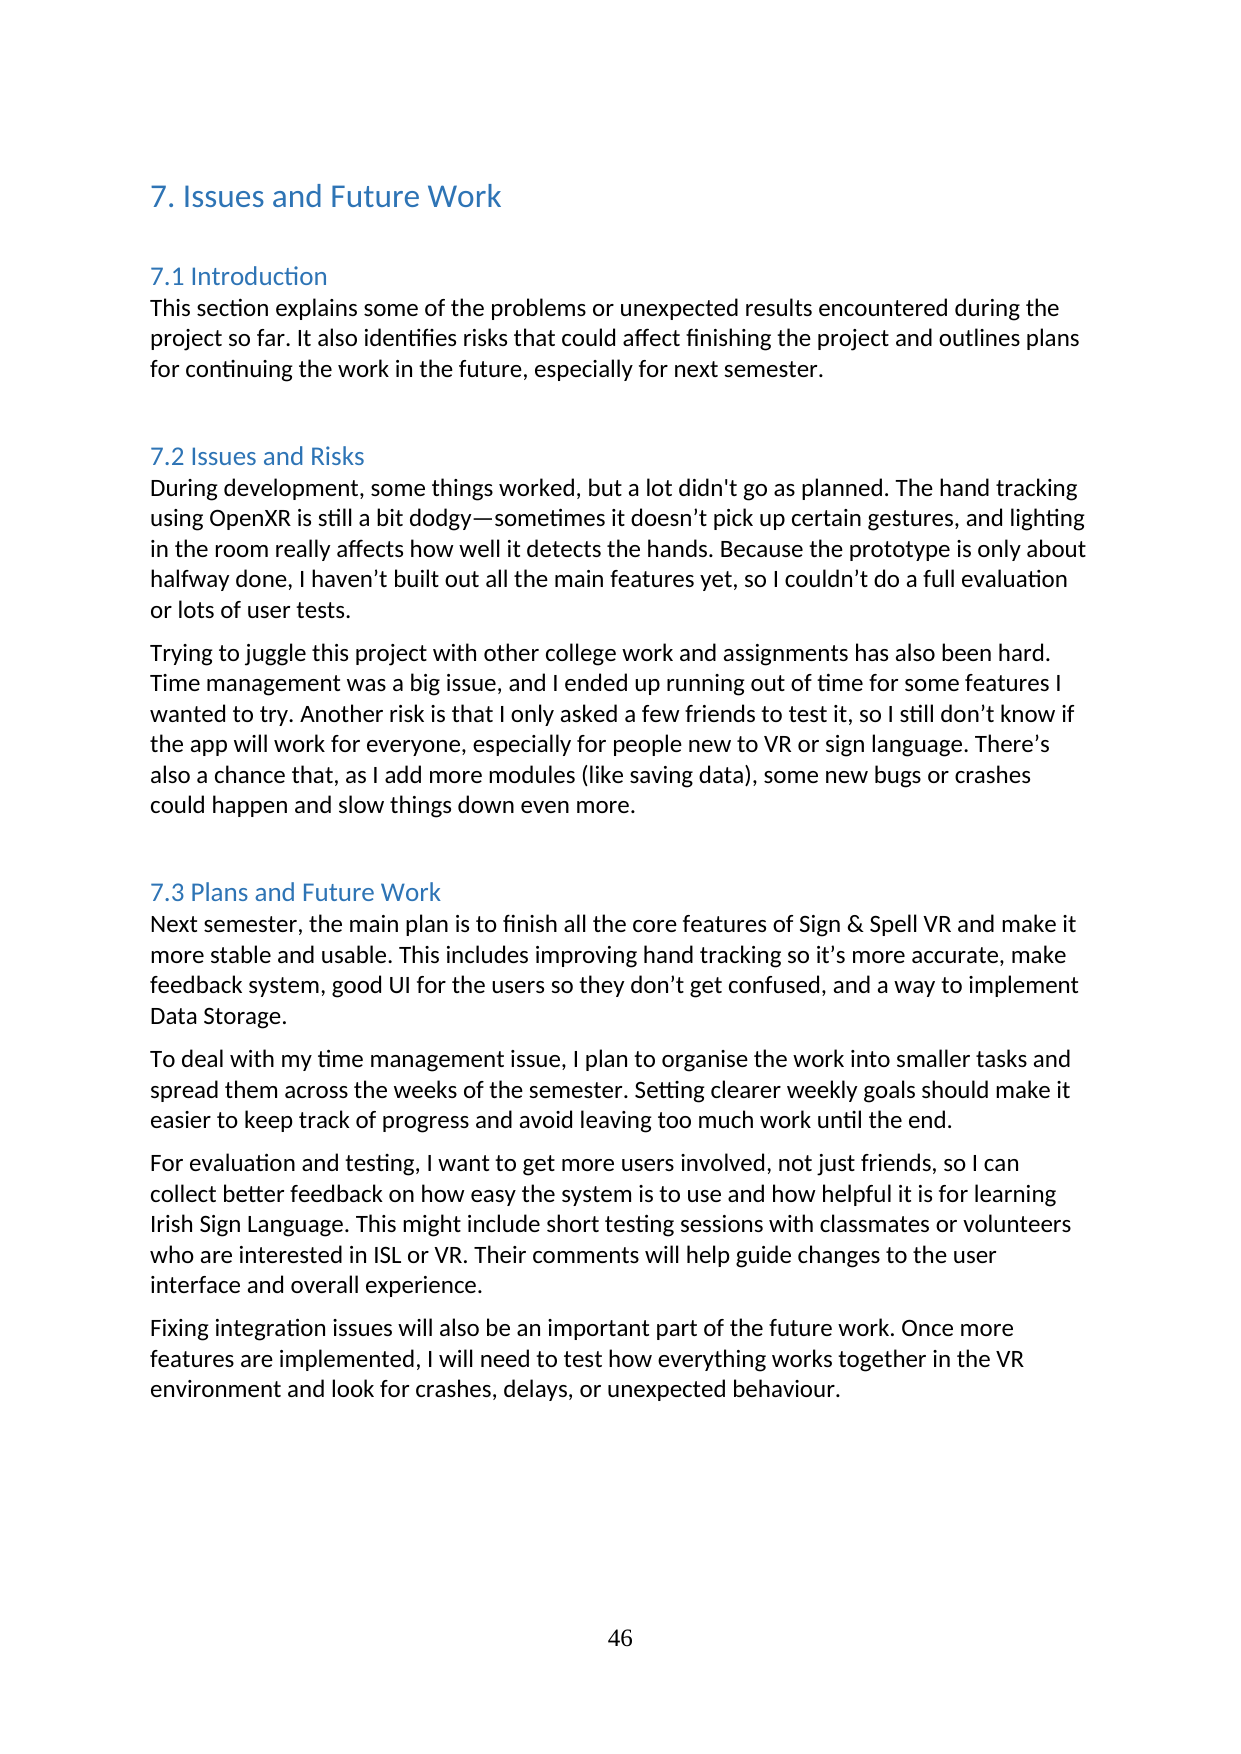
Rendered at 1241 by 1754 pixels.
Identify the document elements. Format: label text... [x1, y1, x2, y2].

text This section explains some of the problems or unexpected results encountered during the project so far. It also identifies risks that could affect finishing the project and outlines plans for continuing the work in the future, especially for next semester. [150, 292, 1090, 383]
subtitle 7.1 Introduction [150, 259, 1090, 292]
subtitle 7.3 Plans and Future Work [150, 876, 1090, 909]
text Fixing integration issues will also be an important part of the future work. Once more features are implemented, I will need to test how everything works together in the VR environment and look for crashes, delays, or unexpected behaviour. [150, 1312, 1090, 1404]
text To deal with my time management issue, I plan to organise the work into smaller tasks and spread them across the weeks of the semester. Setting clearer weekly goals should make it easier to keep track of progress and avoid leaving too much work until the end. [150, 1043, 1090, 1135]
subtitle 7.2 Issues and Risks [150, 439, 1090, 472]
text For evaluation and testing, I want to get more users involved, not just friends, so I can collect better feedback on how easy the system is to use and how helpful it is for learning Irish Sign Language. This might include short testing sessions with classmates or volunteers who are interested in ISL or VR. Their comments will help guide changes to the user interface and overall experience. [150, 1147, 1090, 1300]
text Next semester, the main plan is to finish all the core features of Sign & Spell VR and make it more stable and usable. This includes improving hand tracking so it’s more accurate, make feedback system, good UI for the users so they don’t get confused, and a way to implement Data Storage. [150, 909, 1090, 1031]
subtitle 7. Issues and Future Work [150, 175, 1090, 216]
text Trying to juggle this project with other college work and assignments has also been hard. Time management was a big issue, and I ended up running out of time for some features I wanted to try. Another risk is that I only asked a few friends to test it, so I still don’t know if the app will work for everyone, especially for people new to VR or sign language. There’s also a chance that, as I add more modules (like saving data), some new bugs or crashes could happen and slow things down even more. [150, 637, 1090, 820]
text During development, some things worked, but a lot didn't go as planned. The hand tracking using OpenXR is still a bit dodgy—sometimes it doesn’t pick up certain gestures, and lighting in the room really affects how well it detects the hands. Because the prototype is only about halfway done, I haven’t built out all the main features yet, so I couldn’t do a full evaluation or lots of user tests. [150, 472, 1090, 624]
